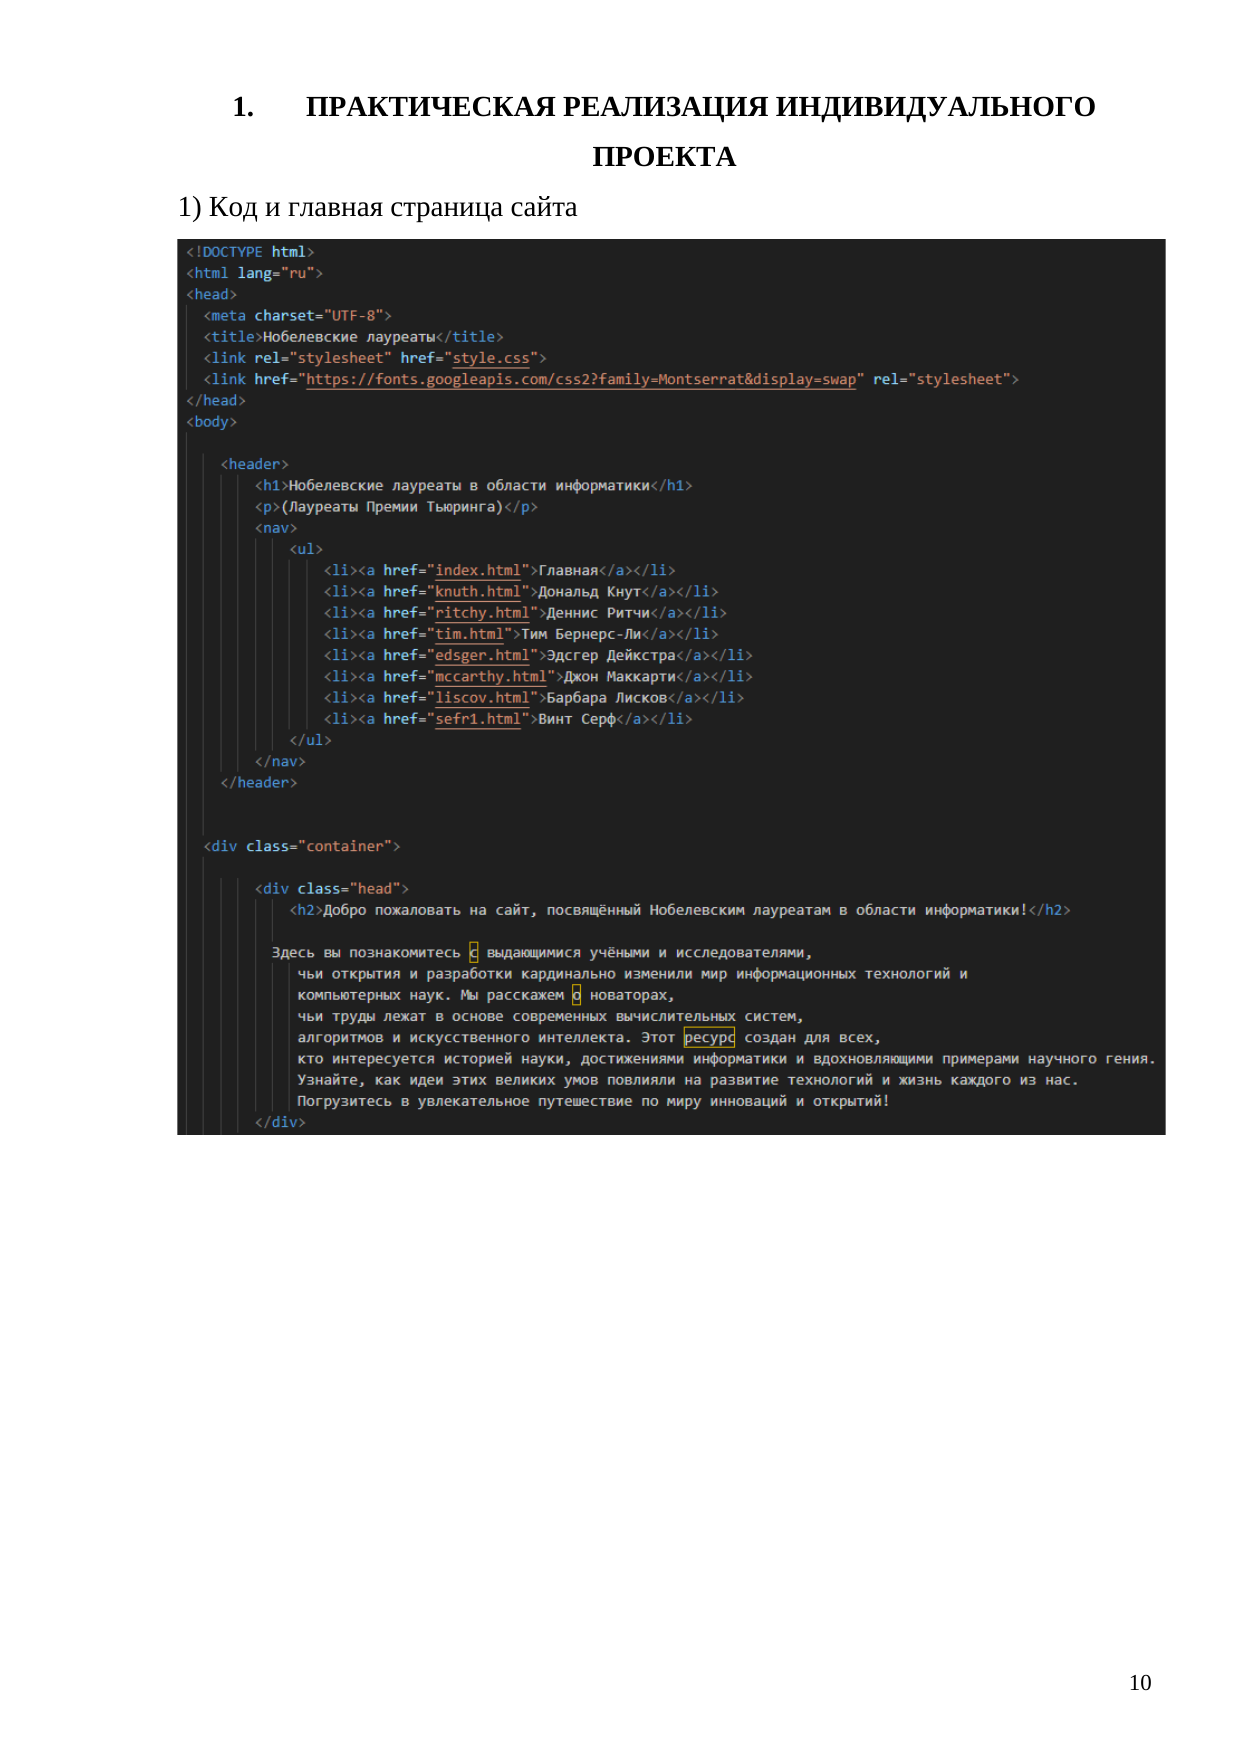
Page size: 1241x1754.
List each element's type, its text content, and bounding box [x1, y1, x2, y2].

picture [177, 239, 1166, 1135]
text 1) Код и главная страница сайта [177, 189, 1152, 223]
list ПРАКТИЧЕСКАЯ РЕАЛИЗАЦИЯ ИНДИВИДУАЛЬНОГО ПРОЕКТА [177, 89, 1152, 172]
